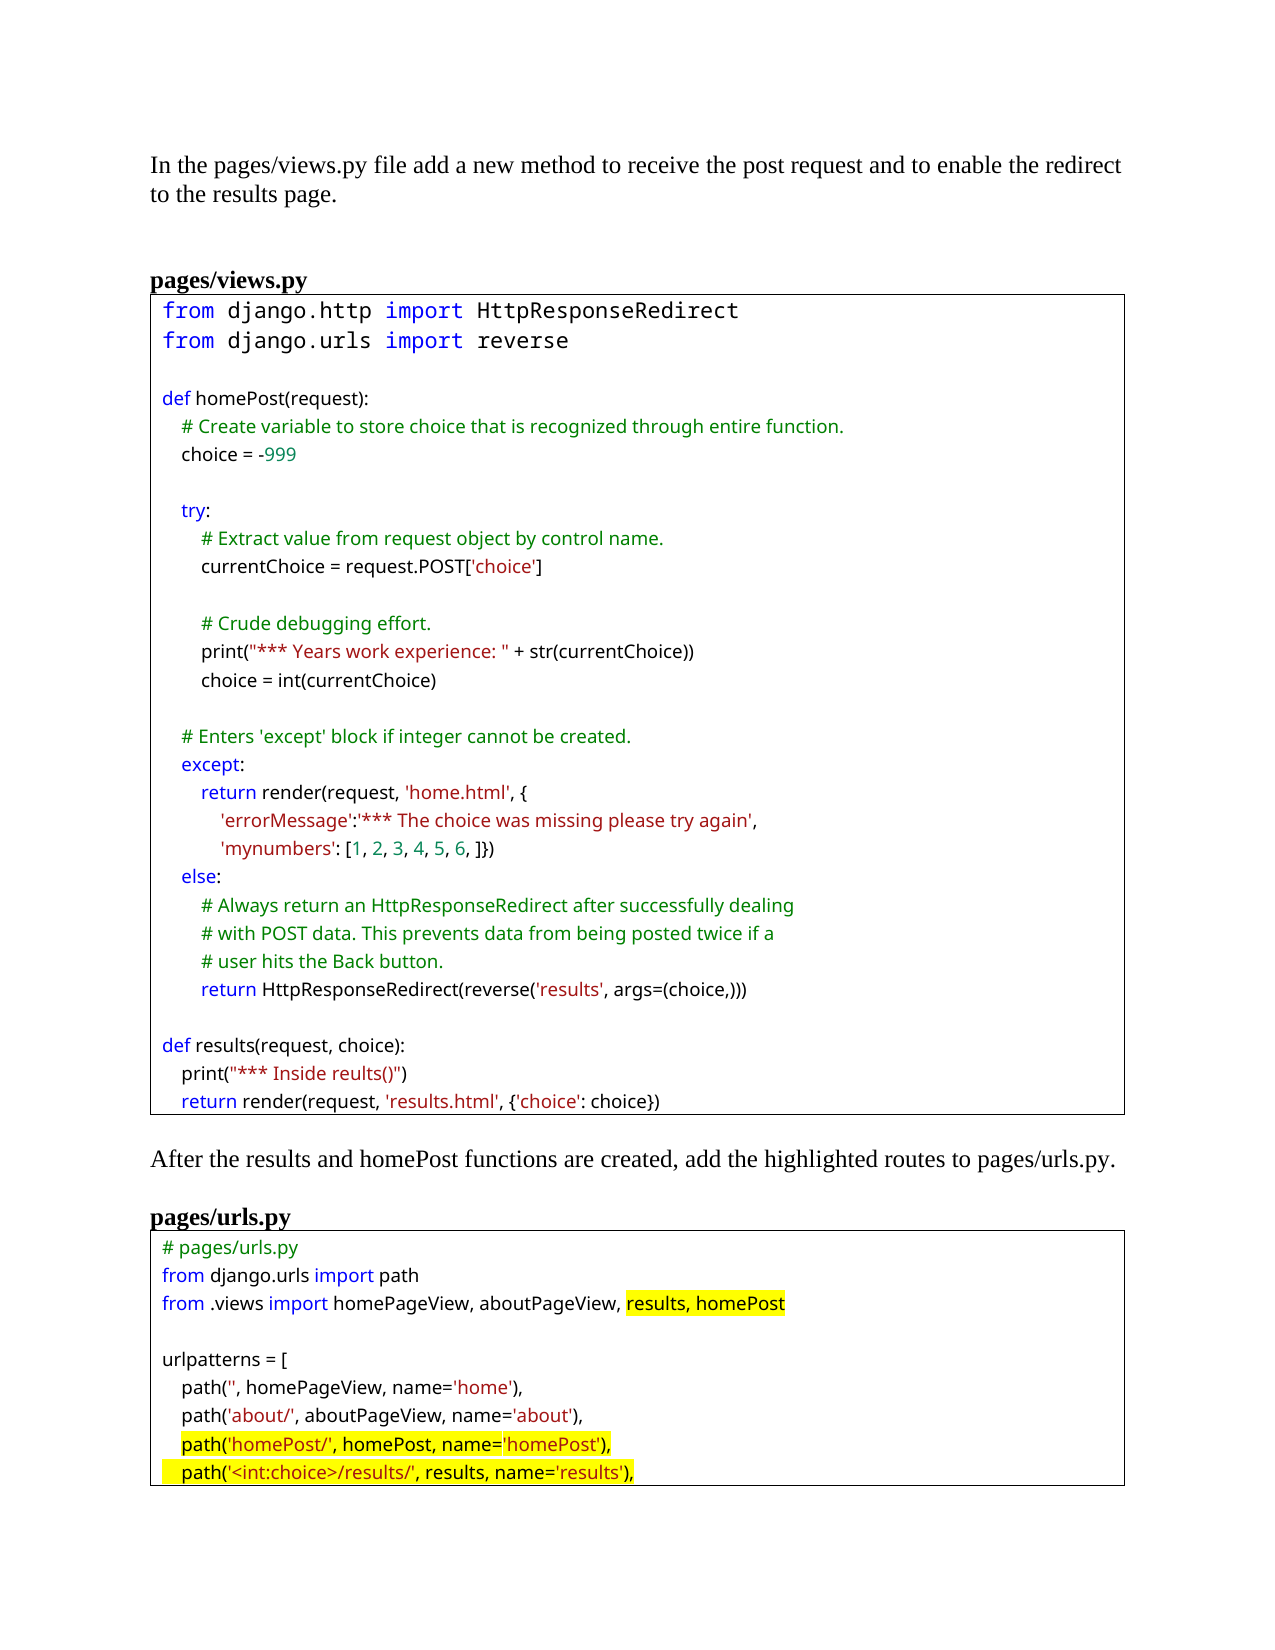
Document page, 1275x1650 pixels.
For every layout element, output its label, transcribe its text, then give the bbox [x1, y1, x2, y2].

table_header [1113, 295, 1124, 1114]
text pages/views.py [150, 265, 1125, 294]
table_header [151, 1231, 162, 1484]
text After the results and homePost functions are created, add the highlighted routes to pages/urls.py. [150, 1144, 1125, 1173]
text pages/urls.py [150, 1202, 1125, 1230]
text In the pages/views.py file add a new method to receive the post request and to enable the redirect to the results page. [150, 150, 1125, 207]
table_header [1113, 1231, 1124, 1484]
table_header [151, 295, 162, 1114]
